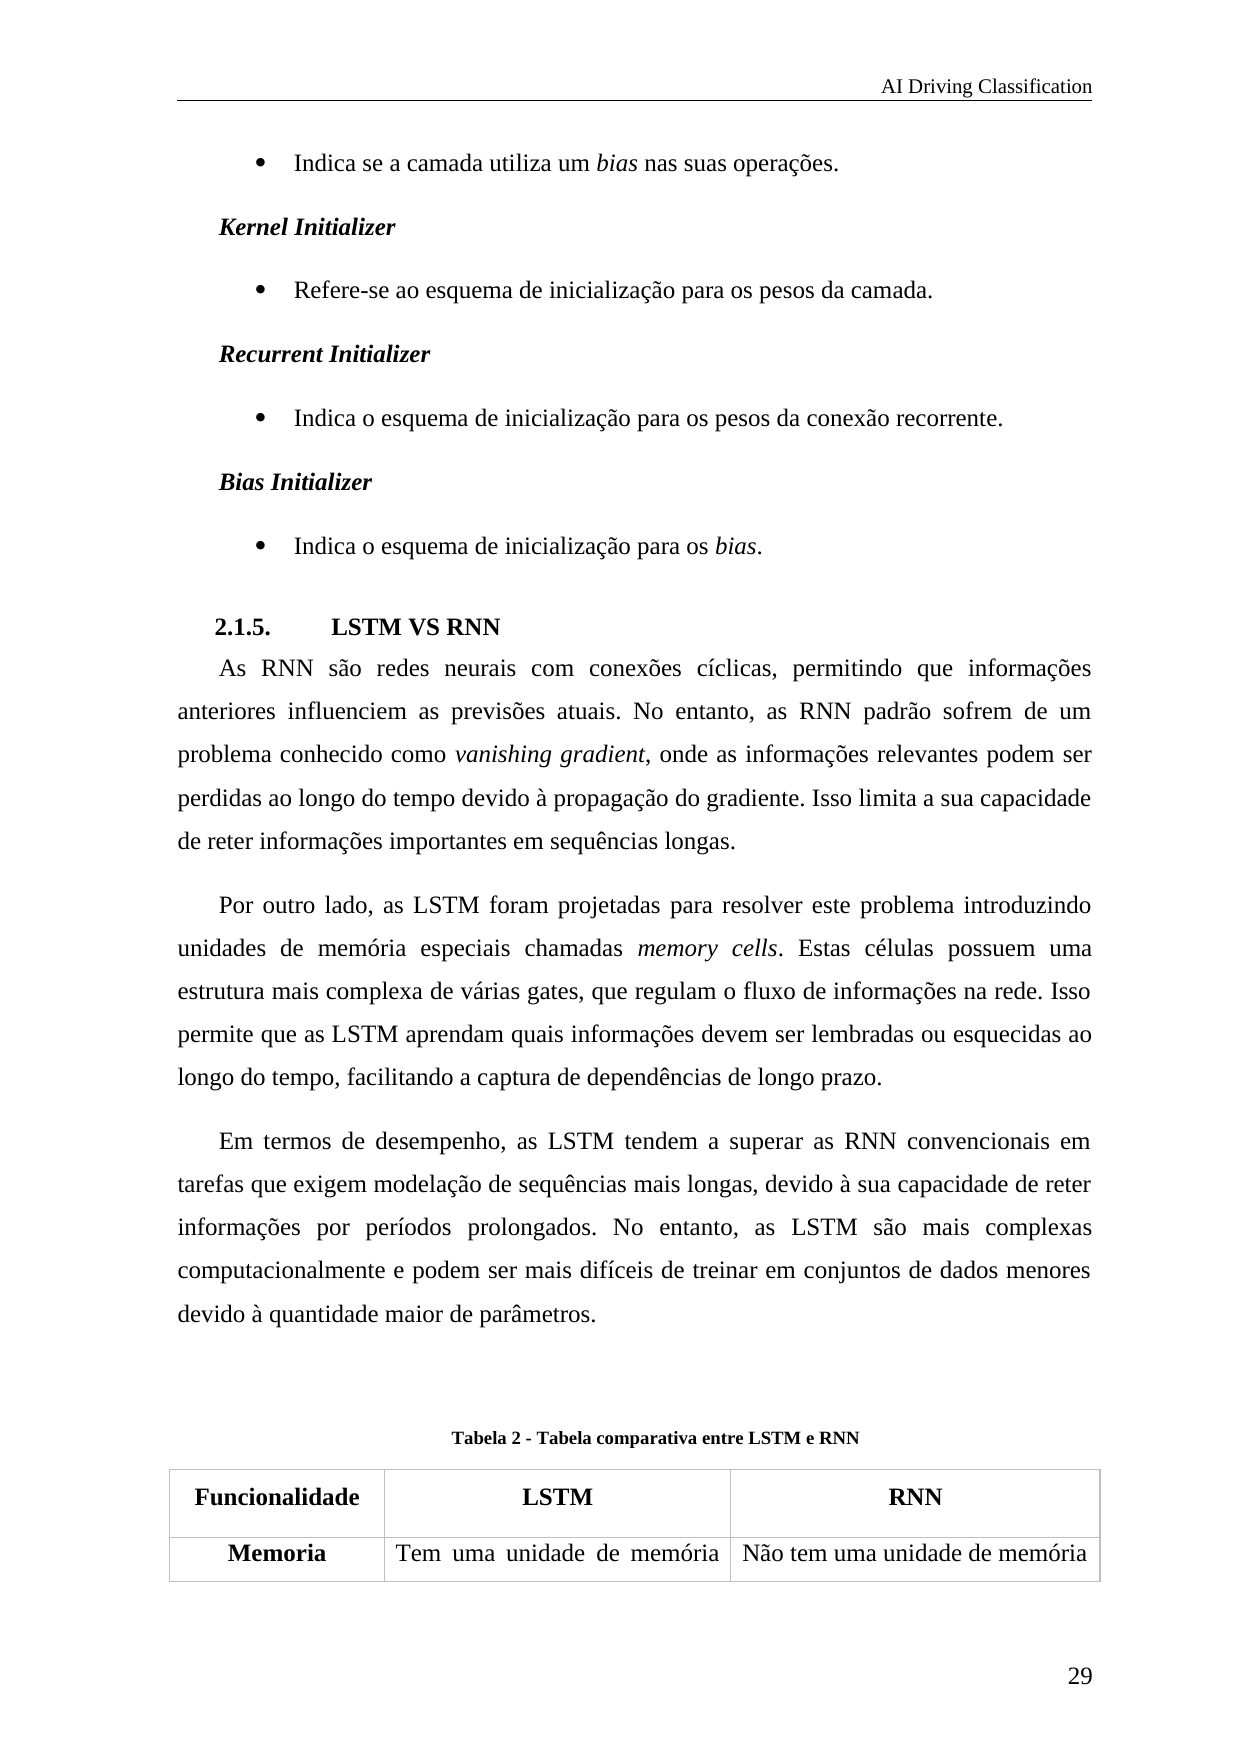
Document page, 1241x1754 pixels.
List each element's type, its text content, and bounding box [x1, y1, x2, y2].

list Indica o esquema de inicialização para os pesos da conexão recorrente. [256, 403, 1092, 432]
text Tabela 2 - Tabela comparativa entre LSTM e RNN [177, 1427, 1092, 1448]
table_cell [385, 1538, 730, 1581]
text Em termos de desempenho, as LSTM tendem a superar as RNN convencionais em tarefas que exigem modelação de sequências mais longas, devido à sua capacidade de reter informações por períodos prolongados. No entanto, as LSTM são mais complexas computacionalmente e podem ser mais difíceis de treinar em conjuntos de dados menores devido à quantidade maior de parâmetros. [177, 1126, 1092, 1327]
list Refere-se ao esquema de inicialização para os pesos da camada. [256, 276, 1092, 304]
table_header LSTM [385, 1470, 730, 1537]
text As RNN são redes neurais com conexões cíclicas, permitindo que informações anteriores influenciem as previsões atuais. No entanto, as RNN padrão sofrem de um problema conhecido como vanishing gradient, onde as informações relevantes podem ser perdidas ao longo do tempo devido à propagação do gradiente. Isso limita a sua capacidade de reter informações importantes em sequências longas. [177, 653, 1092, 854]
table_header Funcionalidade [170, 1470, 384, 1537]
list Indica o esquema de inicialização para os bias. [256, 531, 1092, 560]
text Bias Initializer [177, 467, 1092, 496]
list Indica se a camada utiliza um bias nas suas operações. [256, 148, 1092, 176]
text Recurrent Initializer [177, 339, 1092, 368]
table_header RNN [731, 1470, 1099, 1537]
table_cell Memoria [170, 1538, 384, 1581]
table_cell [731, 1538, 1099, 1581]
text Por outro lado, as LSTM foram projetadas para resolver este problema introduzindo unidades de memória especiais chamadas memory cells. Estas células possuem uma estrutura mais complexa de várias gates, que regulam o fluxo de informações na rede. Isso permite que as LSTM aprendam quais informações devem ser lembradas ou esquecidas ao longo do tempo, facilitando a captura de dependências de longo prazo. [177, 890, 1092, 1091]
subtitle LSTM VS RNN [214, 612, 1092, 641]
text Kernel Initializer [177, 212, 1092, 240]
